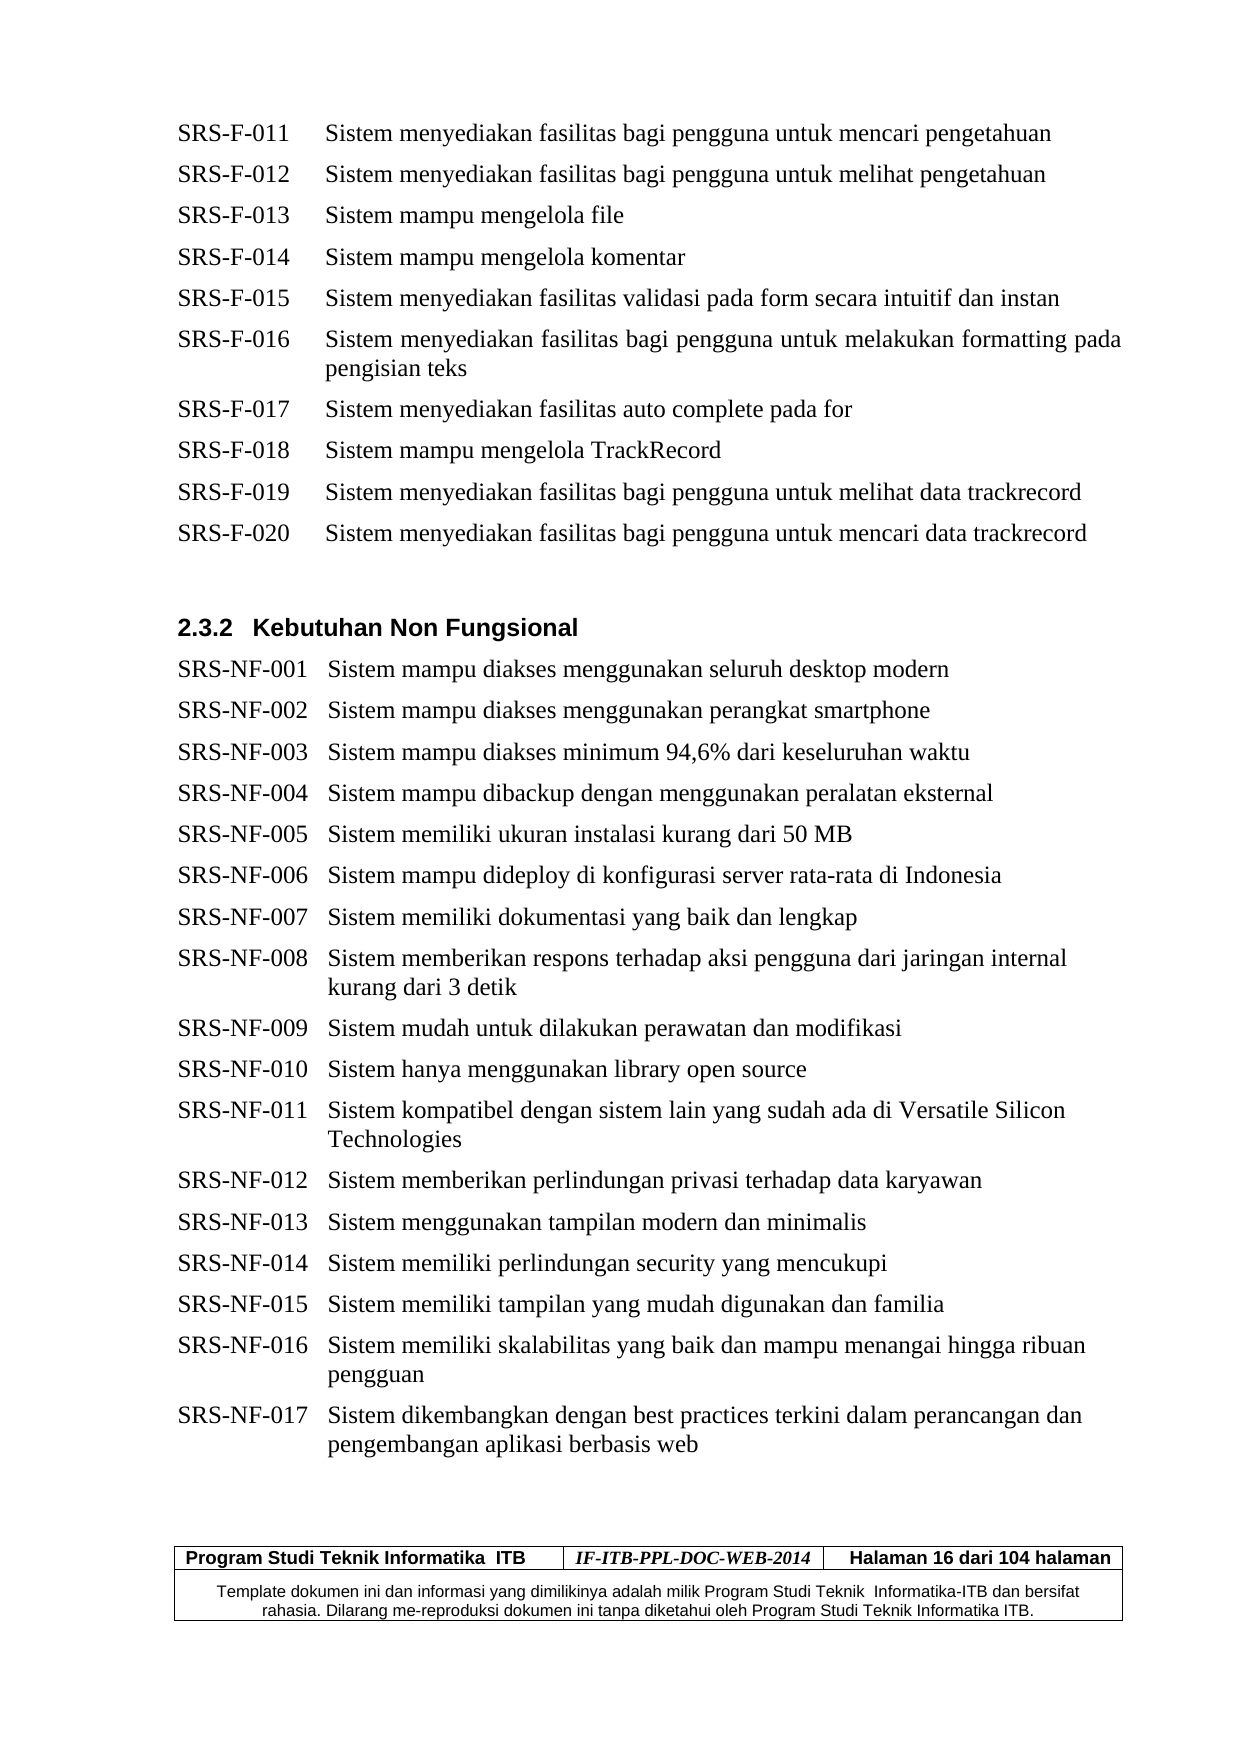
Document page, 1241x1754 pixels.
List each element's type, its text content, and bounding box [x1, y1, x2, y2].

text SRS-F-013 Sistem mampu mengelola file [177, 201, 1122, 229]
text SRS-F-017 Sistem menyediakan fasilitas auto complete pada for [177, 394, 1122, 423]
text SRS-NF-016 Sistem memiliki skalabilitas yang baik dan mampu menangai hingga ribuan pengguan [177, 1331, 1122, 1388]
text SRS-NF-013 Sistem menggunakan tampilan modern dan minimalis [177, 1207, 1122, 1236]
text SRS-F-012 Sistem menyediakan fasilitas bagi pengguna untuk melihat pengetahuan [177, 159, 1122, 188]
text SRS-NF-017 Sistem dikembangkan dengan best practices terkini dalam perancangan dan pengembangan aplikasi berbasis web [177, 1401, 1122, 1458]
text SRS-NF-009 Sistem mudah untuk dilakukan perawatan dan modifikasi [177, 1013, 1122, 1042]
text SRS-NF-003 Sistem mampu diakses minimum 94,6% dari keseluruhan waktu [177, 737, 1122, 766]
text SRS-NF-014 Sistem memiliki perlindungan security yang mencukupi [177, 1248, 1122, 1277]
text SRS-F-016 Sistem menyediakan fasilitas bagi pengguna untuk melakukan formatting pada pengisian teks [177, 324, 1122, 382]
text SRS-NF-004 Sistem mampu dibackup dengan menggunakan peralatan eksternal [177, 778, 1122, 807]
text SRS-NF-008 Sistem memberikan respons terhadap aksi pengguna dari jaringan internal kurang dari 3 detik [177, 943, 1122, 1001]
text SRS-NF-007 Sistem memiliki dokumentasi yang baik dan lengkap [177, 902, 1122, 931]
subtitle Kebutuhan Non Fungsional [177, 613, 1122, 642]
text SRS-F-019 Sistem menyediakan fasilitas bagi pengguna untuk melihat data trackrecord [177, 477, 1122, 506]
text SRS-NF-006 Sistem mampu dideploy di konfigurasi server rata-rata di Indonesia [177, 861, 1122, 889]
text SRS-NF-010 Sistem hanya menggunakan library open source [177, 1054, 1122, 1083]
text SRS-NF-015 Sistem memiliki tampilan yang mudah digunakan dan familia [177, 1289, 1122, 1318]
text SRS-NF-002 Sistem mampu diakses menggunakan perangkat smartphone [177, 696, 1122, 724]
text SRS-F-015 Sistem menyediakan fasilitas validasi pada form secara intuitif dan instan [177, 283, 1122, 312]
text SRS-NF-001 Sistem mampu diakses menggunakan seluruh desktop modern [177, 654, 1122, 683]
text SRS-NF-011 Sistem kompatibel dengan sistem lain yang sudah ada di Versatile Silicon Technologies [177, 1096, 1122, 1153]
text SRS-NF-012 Sistem memberikan perlindungan privasi terhadap data karyawan [177, 1166, 1122, 1194]
text SRS-F-011 Sistem menyediakan fasilitas bagi pengguna untuk mencari pengetahuan [177, 118, 1122, 147]
text SRS-F-020 Sistem menyediakan fasilitas bagi pengguna untuk mencari data trackrecord [177, 518, 1122, 547]
text SRS-NF-005 Sistem memiliki ukuran instalasi kurang dari 50 MB [177, 819, 1122, 848]
text SRS-F-014 Sistem mampu mengelola komentar [177, 242, 1122, 271]
text SRS-F-018 Sistem mampu mengelola TrackRecord [177, 436, 1122, 464]
